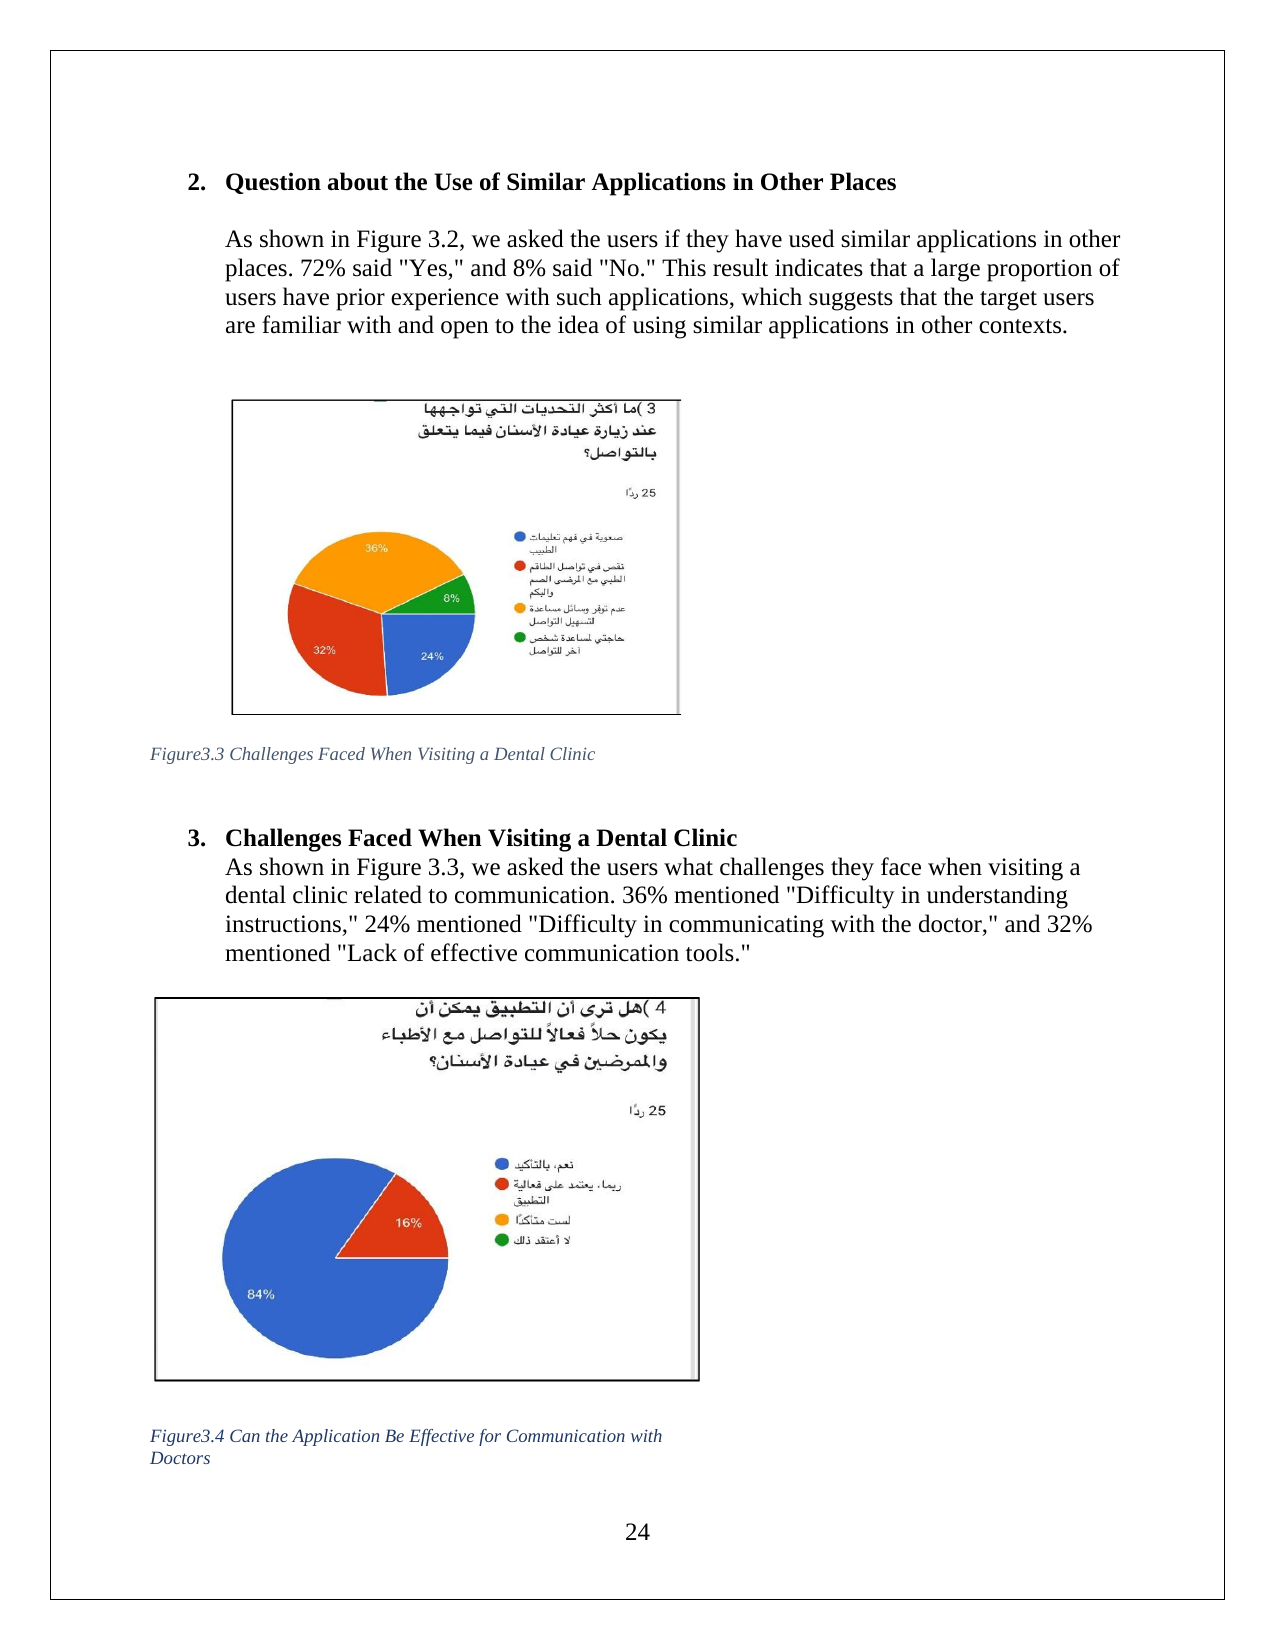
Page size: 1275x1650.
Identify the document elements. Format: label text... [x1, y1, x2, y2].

picture [150, 995, 723, 1416]
list Challenges Faced When Visiting a Dental Clinic [187, 823, 1125, 852]
list As shown in Figure 3.3, we asked the users what challenges they face when visiting a dental clinic related to communication. 36% mentioned "Difficulty in understanding instructions," 24% mentioned "Difficulty in communicating with the doctor," and 32% mentioned "Lack of effective communication tools." [225, 852, 1125, 967]
list Question about the Use of Similar Applications in Other Places [187, 167, 1125, 196]
picture [225, 396, 682, 715]
list As shown in Figure 3.2, we asked the users if they have used similar applications in other places. 72% said "Yes," and 8% said "No." This result indicates that a large proportion of users have prior experience with such applications, which suggests that the target users are familiar with and open to the idea of using similar applications in other contexts. [225, 224, 1125, 339]
text Figure3.3 Challenges Faced When Visiting a Dental Clinic [150, 743, 1125, 765]
